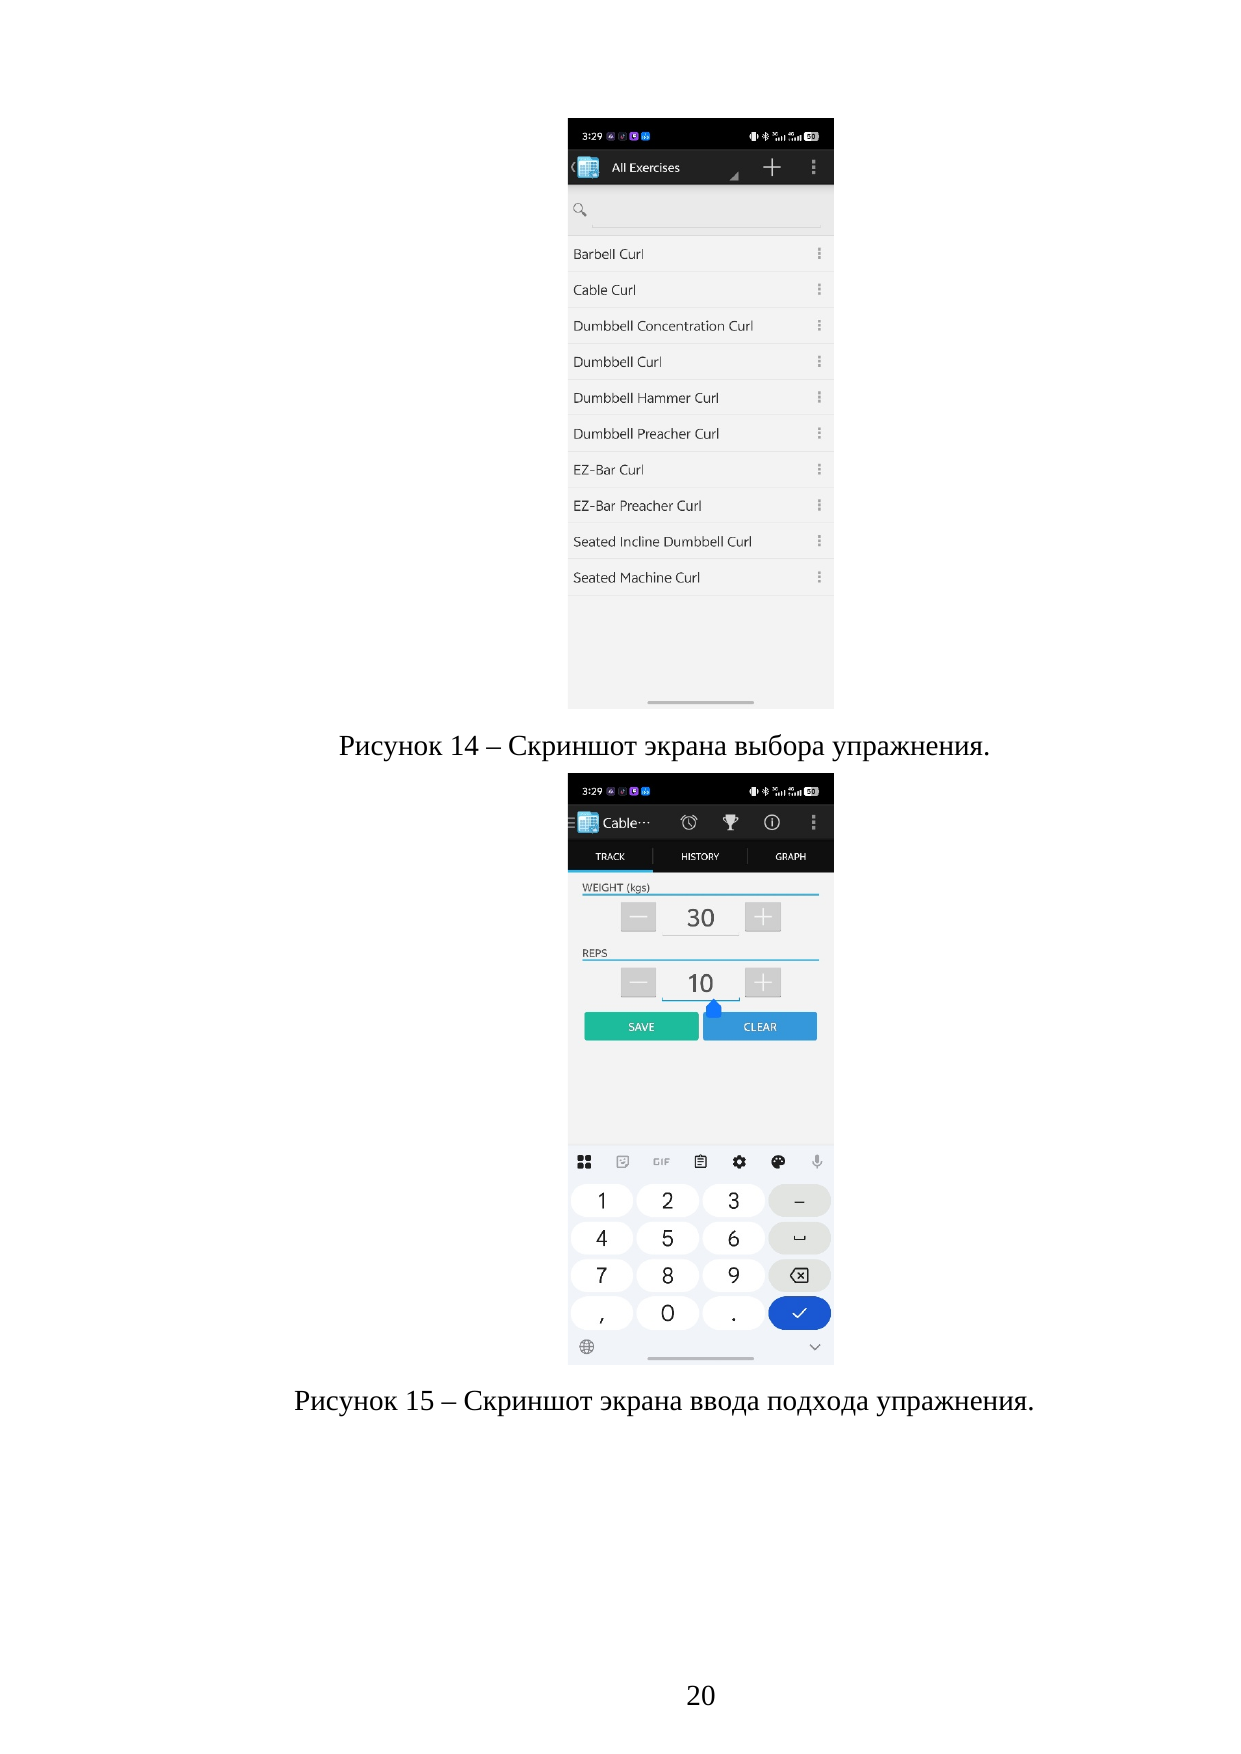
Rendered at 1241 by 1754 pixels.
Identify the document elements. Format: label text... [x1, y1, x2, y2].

picture [567, 773, 834, 1365]
text Рисунок 14 – Скриншот экрана выбора упражнения. [177, 728, 1152, 761]
picture [567, 118, 834, 709]
text Рисунок 15 – Скриншот экрана ввода подхода упражнения. [177, 1383, 1152, 1417]
